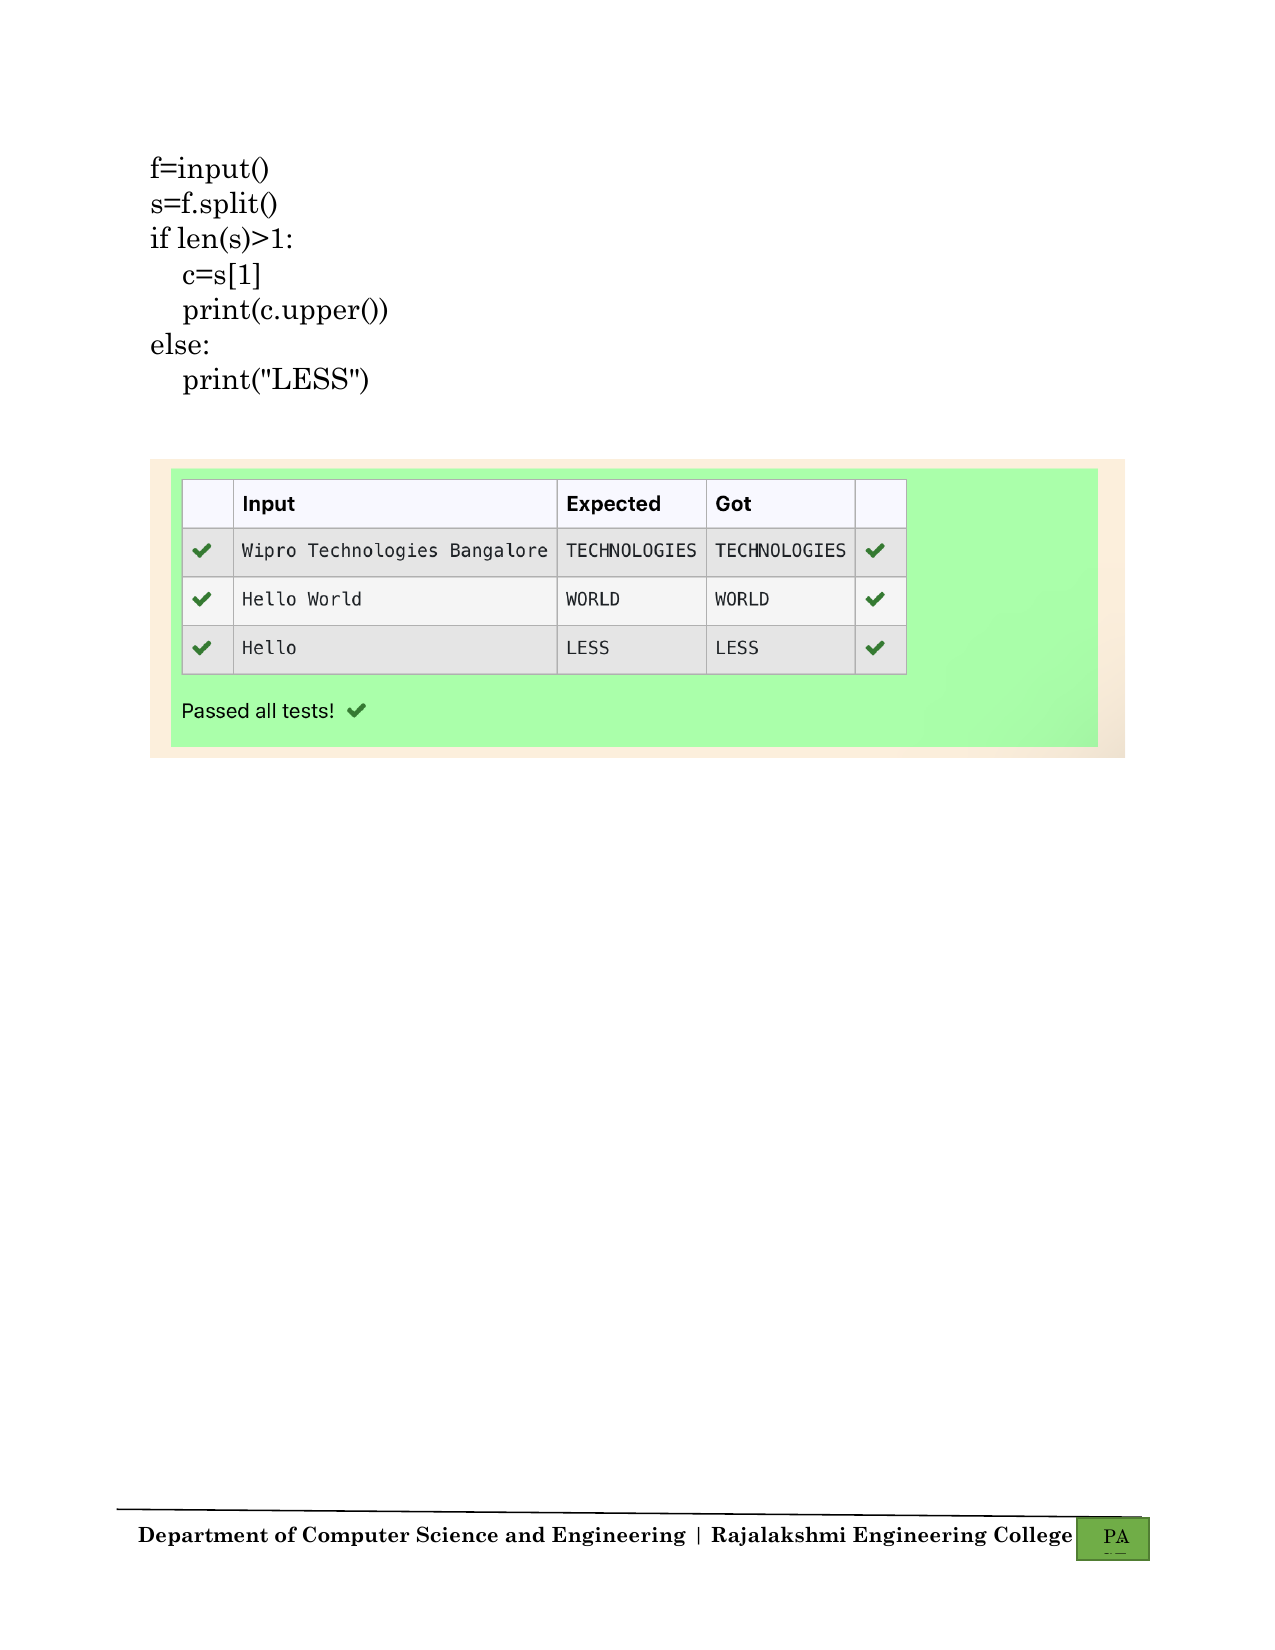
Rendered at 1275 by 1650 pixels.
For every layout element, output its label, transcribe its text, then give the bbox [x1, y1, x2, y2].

text c=s[1] [150, 255, 1125, 290]
picture [150, 459, 1125, 758]
text if len(s)>1: [150, 220, 1125, 255]
text print("LESS") [150, 361, 1125, 396]
text else: [150, 326, 1125, 361]
text f=input() [150, 150, 1125, 185]
text print(c.upper()) [150, 290, 1125, 326]
text s=f.split() [150, 185, 1125, 220]
